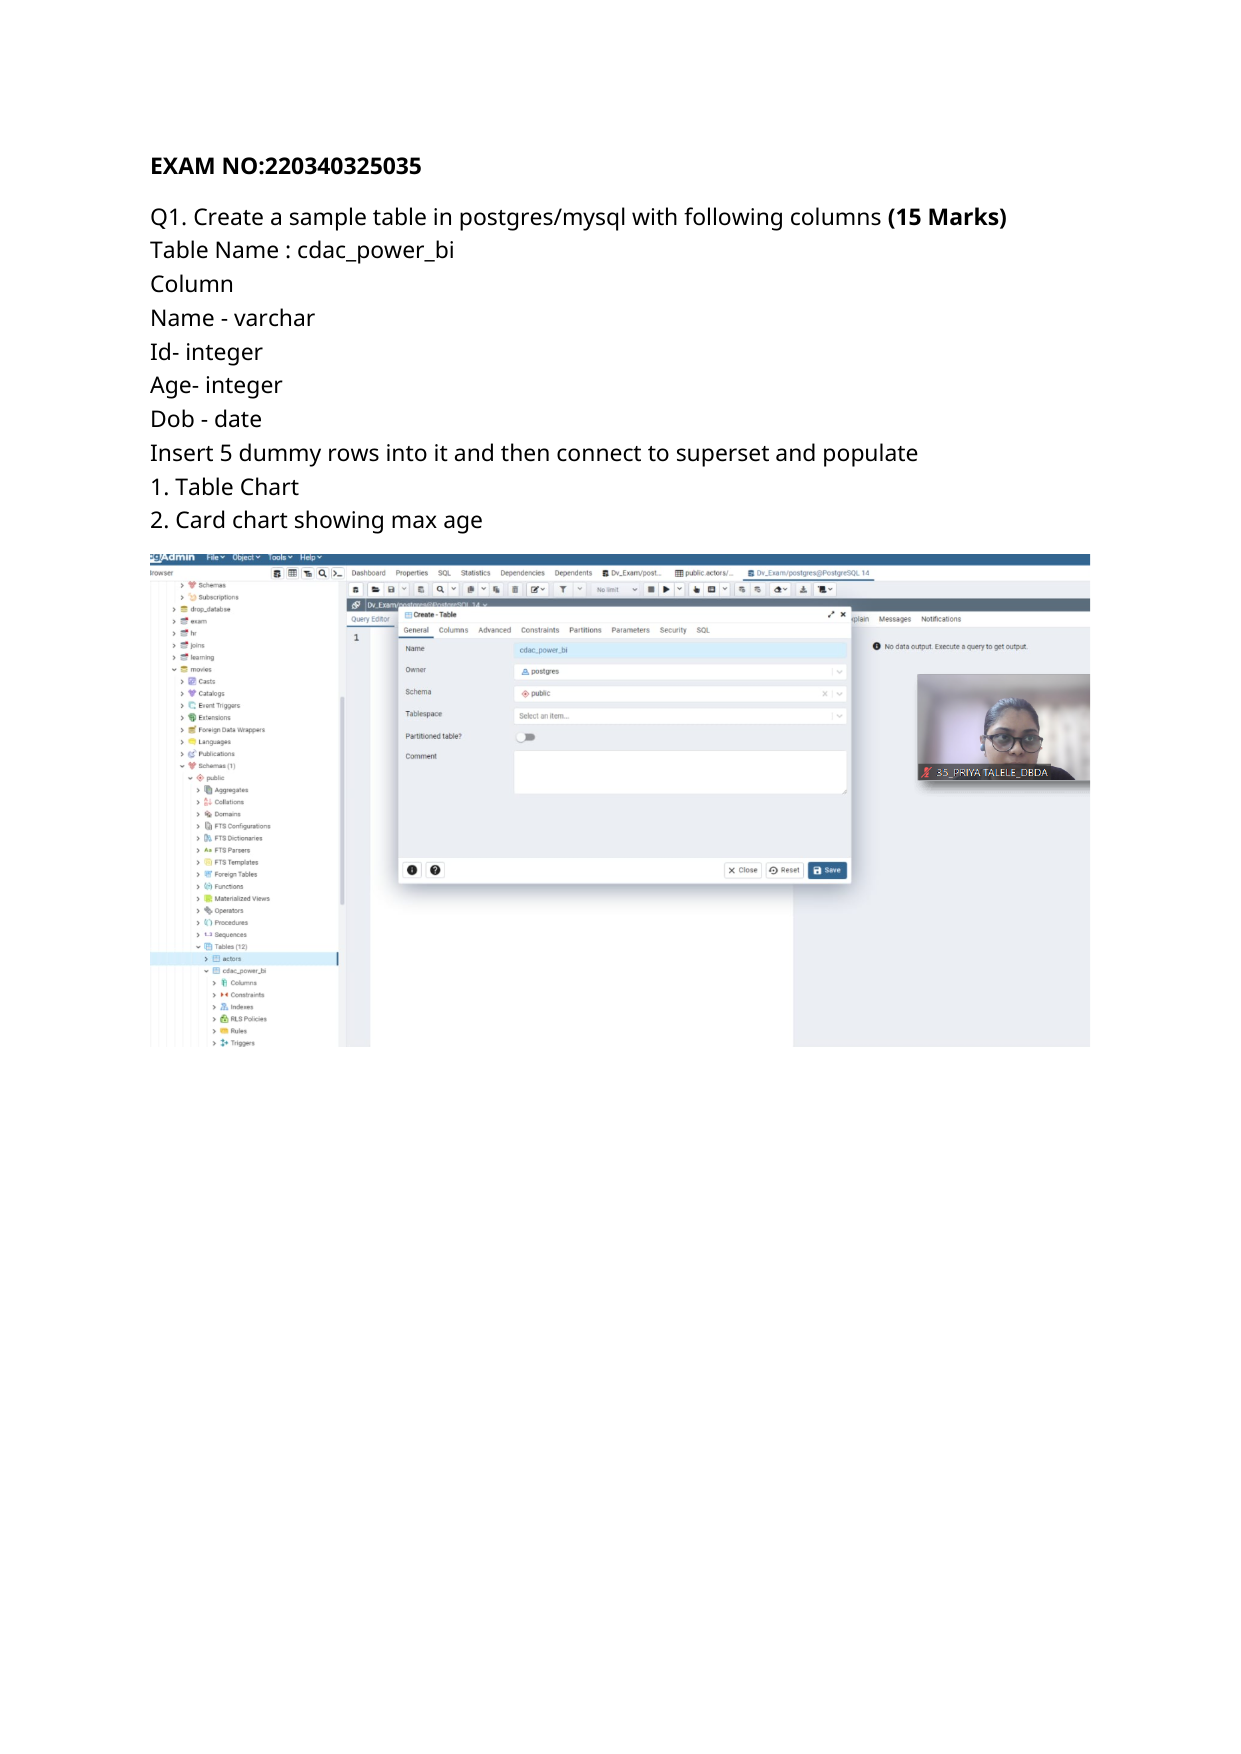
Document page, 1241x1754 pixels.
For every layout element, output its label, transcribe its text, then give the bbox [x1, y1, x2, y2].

text Q1. Create a sample table in postgres/mysql with following columns (15 Marks) Table Name : cdac_power_bi Column Name - varchar Id- integer Age- integer Dob - date Insert 5 dummy rows into it and then connect to superset and populate 1. Table Chart 2. Card chart showing max age [150, 200, 1090, 535]
picture [150, 554, 1091, 1047]
text EXAM NO:220340325035 [150, 150, 1090, 181]
